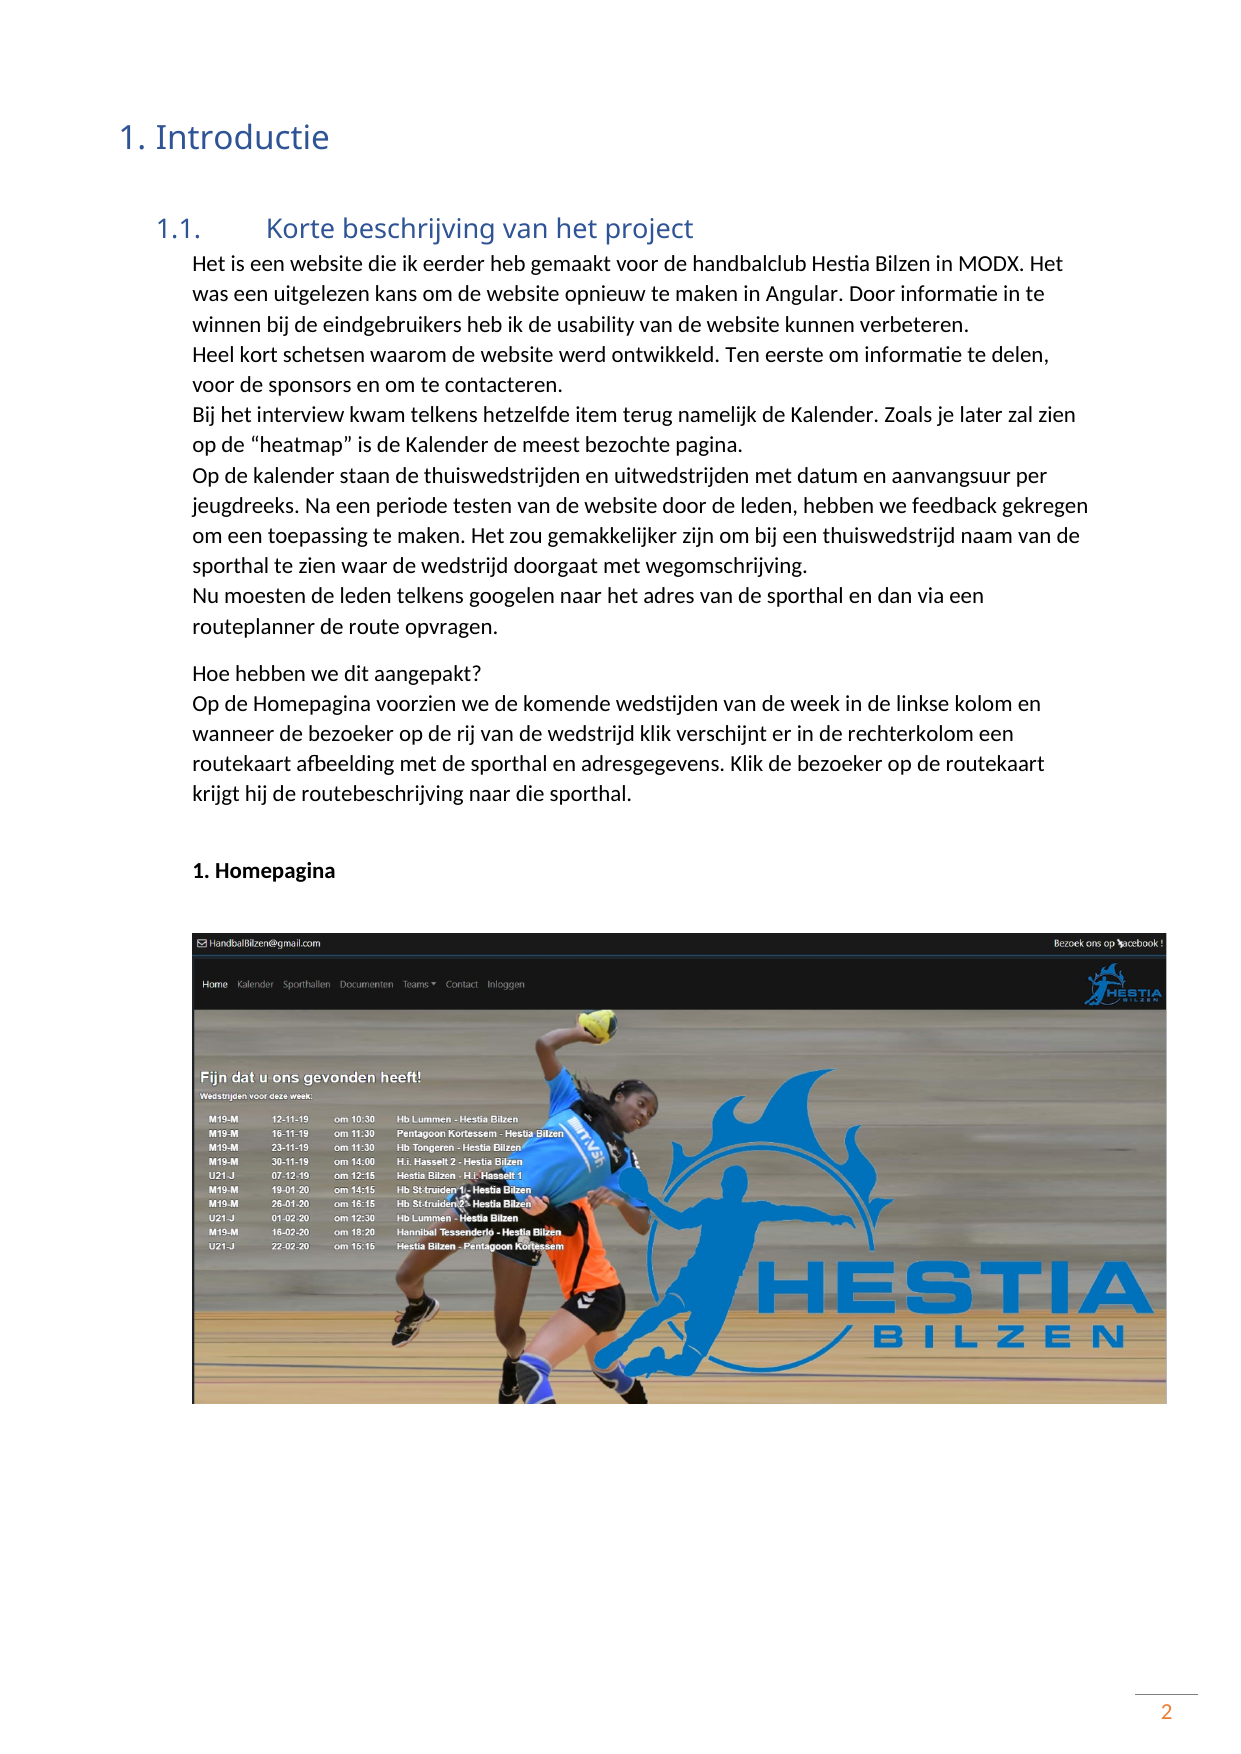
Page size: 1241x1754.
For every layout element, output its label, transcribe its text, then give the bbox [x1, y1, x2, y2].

subtitle Introductie [118, 114, 1093, 159]
subtitle Korte beschrijving van het project [156, 209, 1093, 246]
text 1. Homepagina [192, 826, 1093, 884]
picture [192, 933, 1167, 1404]
text Hoe hebben we dit aangepakt? Op de Homepagina voorzien we de komende wedstijden van de week in de linkse kolom en wanneer de bezoeker op de rij van de wedstrijd klik verschijnt er in de rechterkolom een routekaart afbeelding met de sporthal en adresgegevens. Klik de bezoeker op de routekaart krijgt hij de routebeschrijving naar die sporthal. [192, 659, 1093, 807]
text Het is een website die ik eerder heb gemaakt voor de handbalclub Hestia Bilzen in MODX. Het was een uitgelezen kans om de website opnieuw te maken in Angular. Door informatie in te winnen bij de eindgebruikers heb ik de usability van de website kunnen verbeteren. Heel kort schetsen waarom de website werd ontwikkeld. Ten eerste om informatie te delen, voor de sponsors en om te contacteren. Bij het interview kwam telkens hetzelfde item terug namelijk de Kalender. Zoals je later zal zien op de “heatmap” is de Kalender de meest bezochte pagina. Op de kalender staan de thuiswedstrijden en uitwedstrijden met datum en aanvangsuur per jeugdreeks. Na een periode testen van de website door de leden, hebben we feedback gekregen om een toepassing te maken. Het zou gemakkelijker zijn om bij een thuiswedstrijd naam van de sporthal te zien waar de wedstrijd doorgaat met wegomschrijving. Nu moesten de leden telkens googelen naar het adres van de sporthal en dan via een routeplanner de route opvragen. [192, 249, 1093, 640]
